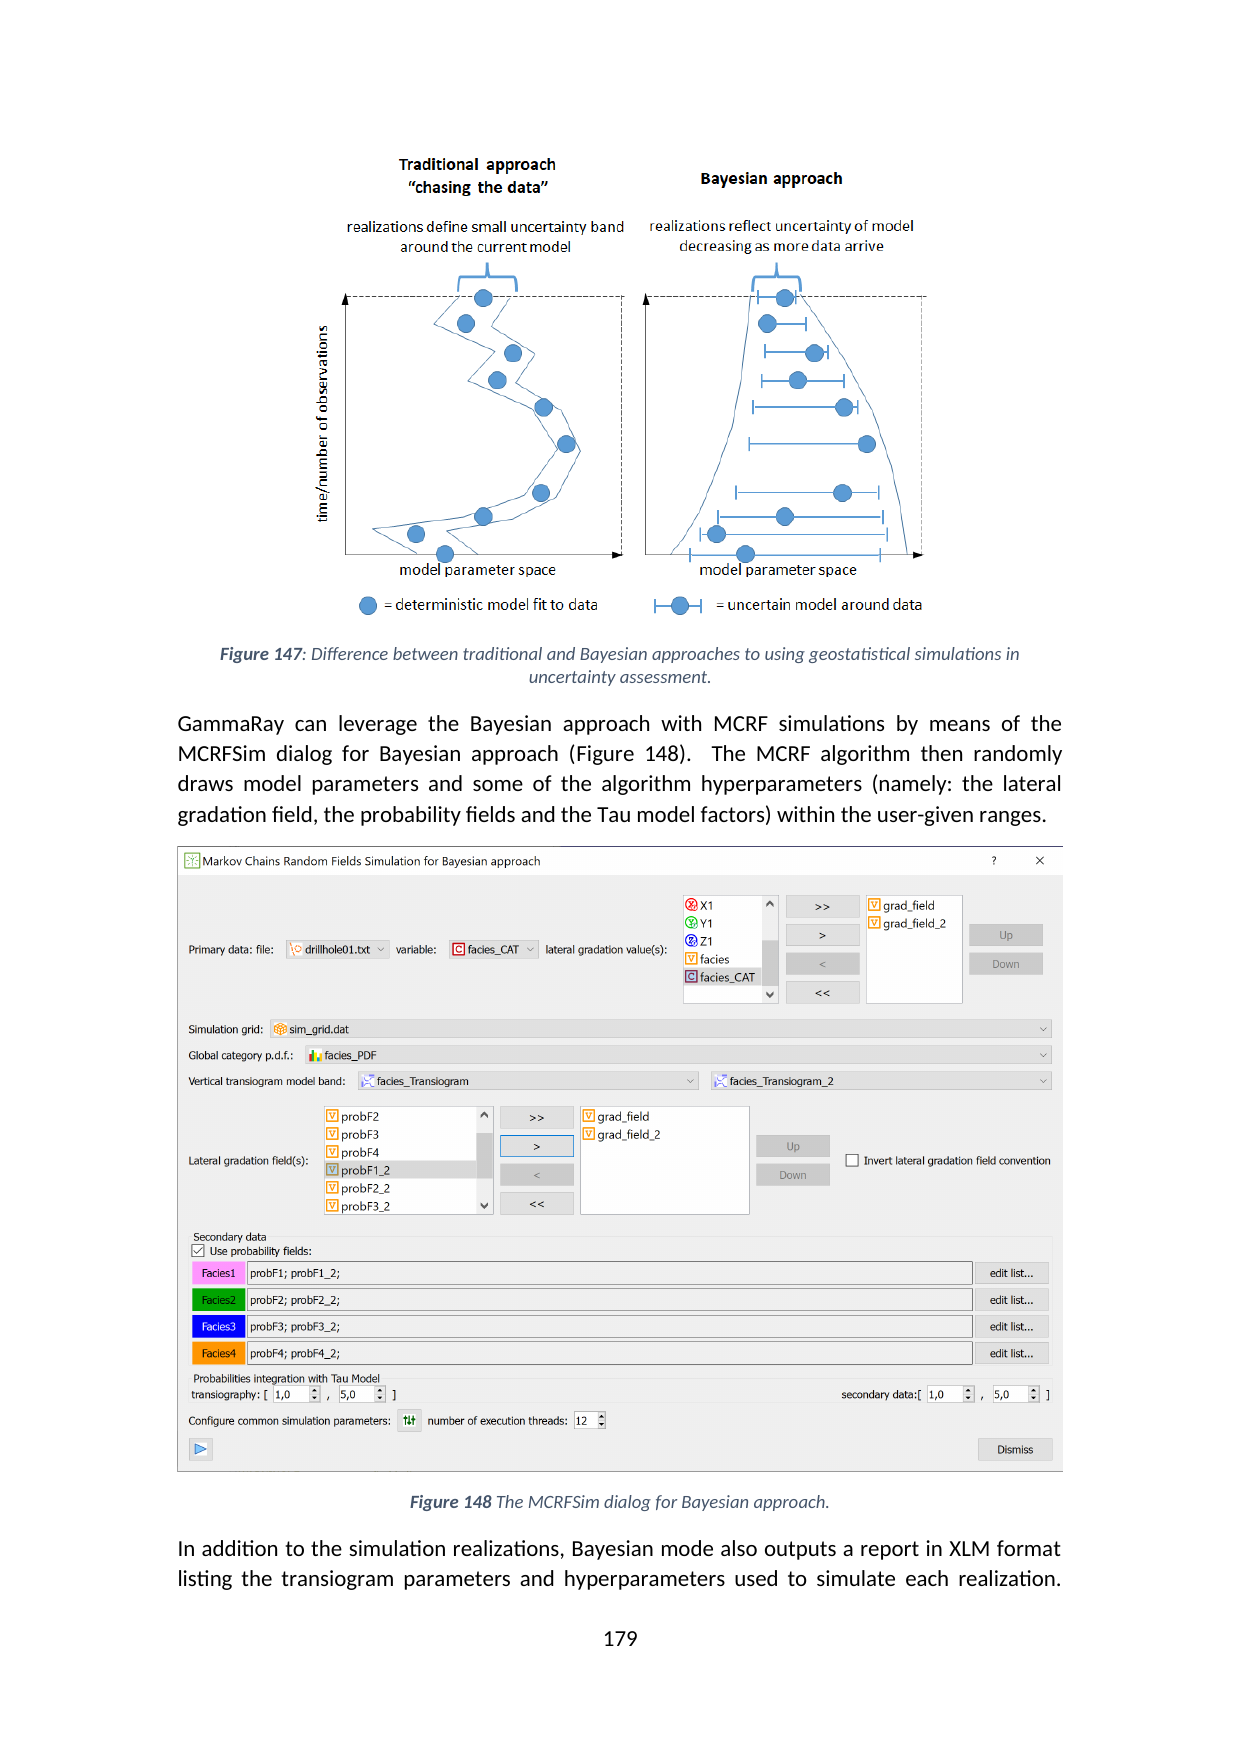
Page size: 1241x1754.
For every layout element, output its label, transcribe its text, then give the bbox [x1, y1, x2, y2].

text GammaRay can leverage the Bayesian approach with MCRF simulations by means of the MCRFSim dialog for Bayesian approach (Figure 148). The MCRF algorithm then randomly draws model parameters and some of the algorithm hyperparameters (namely: the lateral gradation field, the probability fields and the Tau model factors) within the user-given ranges. [177, 709, 1063, 828]
text Figure 148 The MCRFSim dialog for Bayesian approach. [177, 1490, 1063, 1513]
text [177, 1534, 1063, 1592]
picture [306, 147, 934, 624]
text Figure 147: Difference between traditional and Bayesian approaches to using geostatistical simulations in uncertainty assessment. [177, 642, 1063, 688]
picture [177, 846, 1063, 1472]
